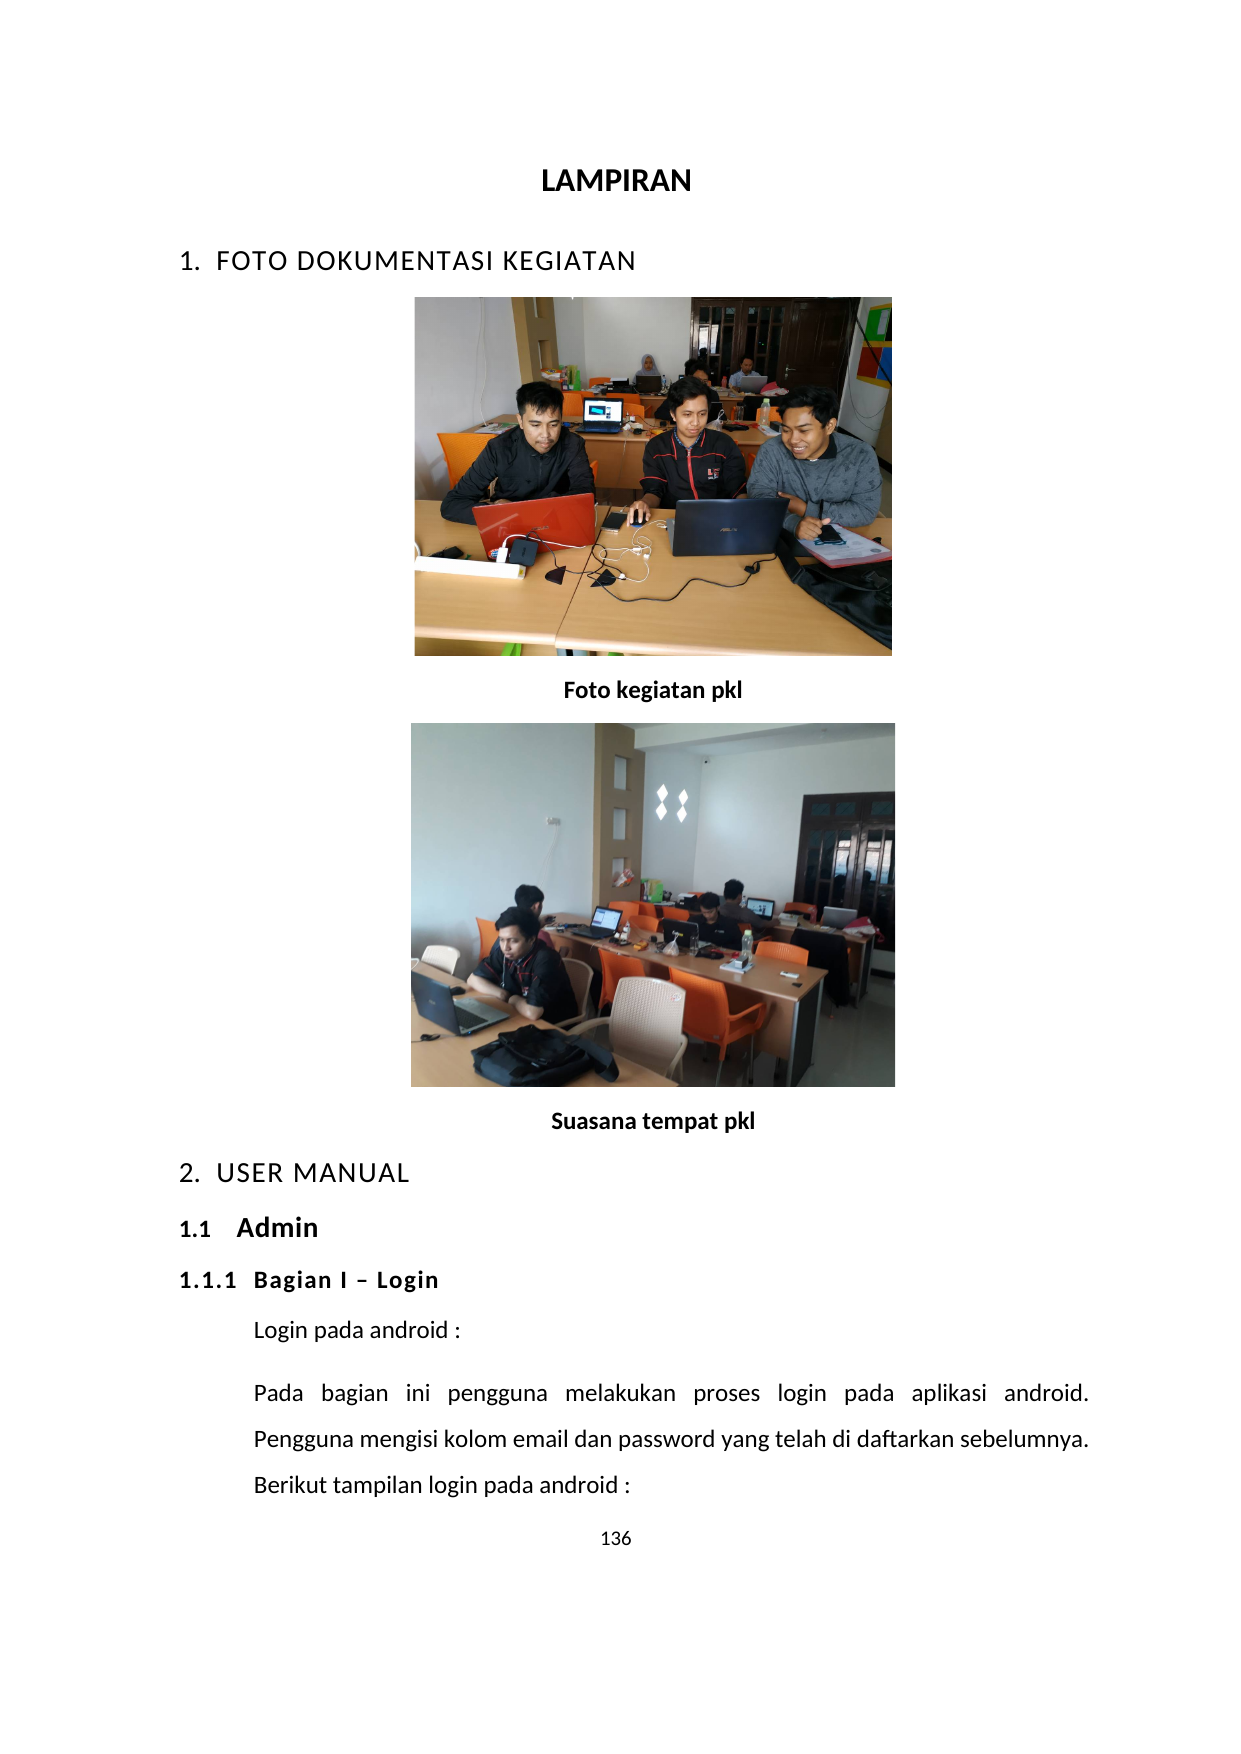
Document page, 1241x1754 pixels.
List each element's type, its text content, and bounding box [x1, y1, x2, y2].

text USER MANUAL [179, 1154, 1090, 1190]
subtitle LAMPIRAN [141, 159, 1092, 200]
text Foto kegiatan pkl [141, 674, 1090, 705]
list Admin [179, 1209, 1090, 1245]
picture [411, 723, 896, 1087]
text Suasana tempat pkl [141, 1105, 1090, 1136]
list Bagian I – Login [179, 1264, 1090, 1295]
list FOTO DOKUMENTASI KEGIATAN [179, 242, 1090, 278]
picture [414, 297, 892, 656]
text Pada bagian ini pengguna melakukan proses login pada aplikasi android. Pengguna mengisi kolom email dan password yang telah di daftarkan sebelumnya. Berikut tampilan login pada android : [254, 1377, 1090, 1499]
text Login pada android : [254, 1314, 1090, 1344]
